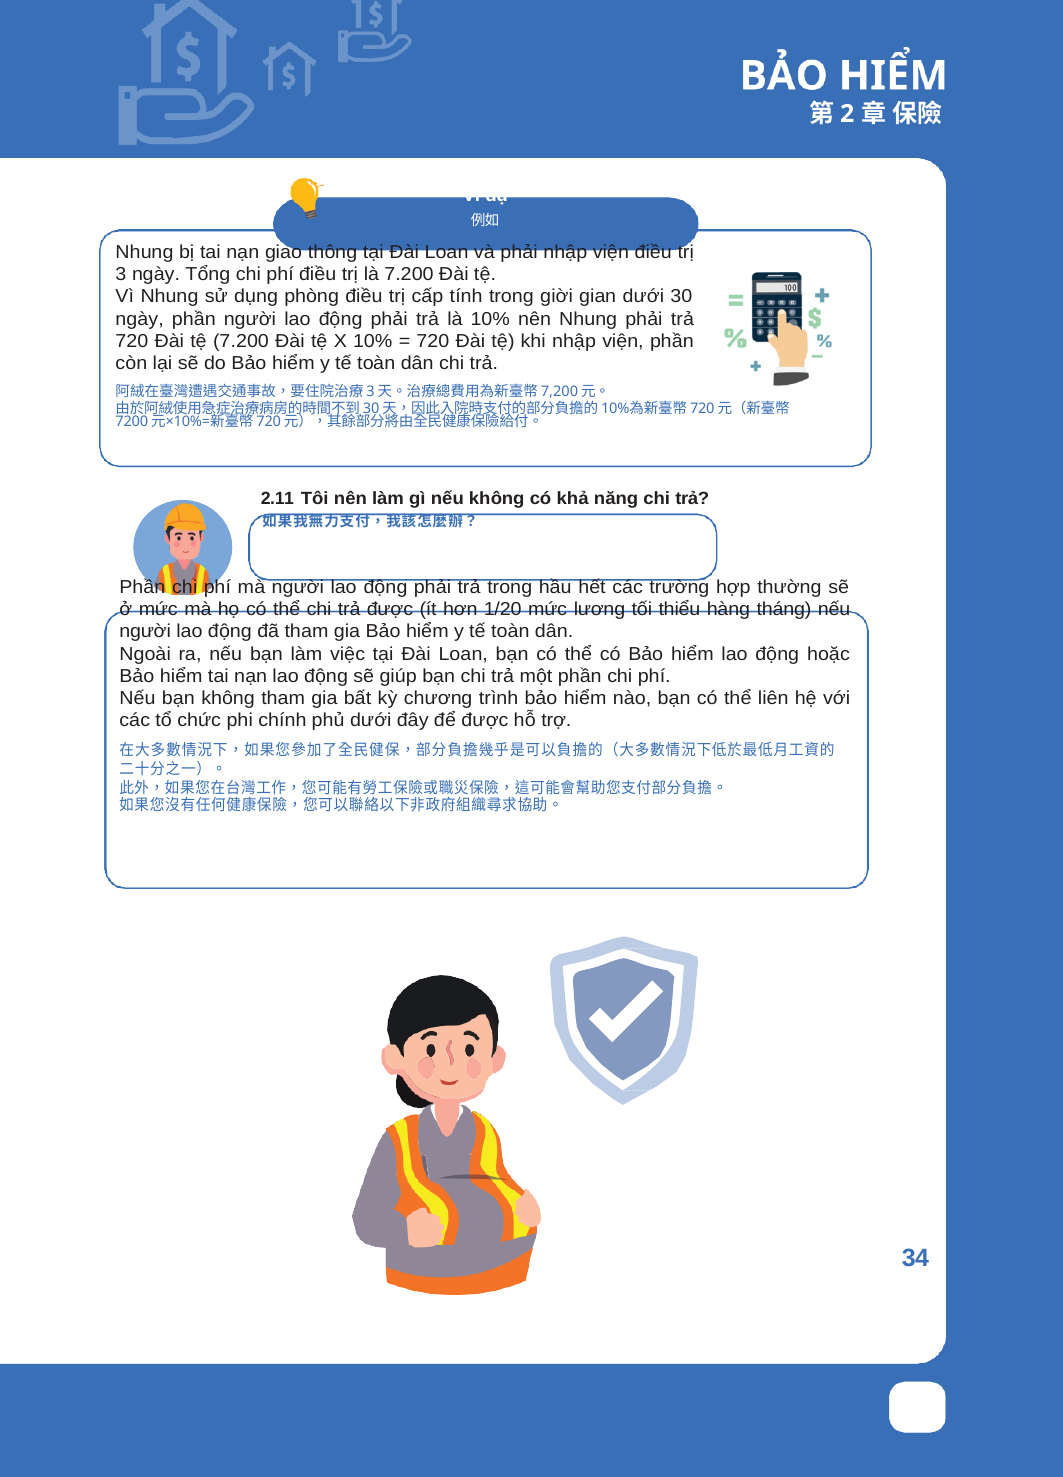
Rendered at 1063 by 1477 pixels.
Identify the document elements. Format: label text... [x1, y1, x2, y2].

text Phần chi phí mà người lao động phải trả trong hầu hết các trường hợp thường sẽ ở mức mà họ có thể chi trả được (ít hơn 1/20 mức lương tối thiểu hàng tháng) nếu người lao động đã tham gia Bảo hiểm y tế toàn dân. [119, 576, 850, 641]
text 第 2 章 保險 [71, 96, 942, 130]
text Nhung bị tai nạn giao thông tại Đài Loan và phải nhập viện điều trị 3 ngày. Tổng chi phí điều trị là 7.200 Đài tệ. [115, 241, 694, 284]
list Tôi nên làm gì nếu không có khả năng chi trả? [261, 488, 1017, 508]
text VIỆT NAM - ĐÀI LOAN 34 [653, 1243, 1017, 1272]
text 如果我無力支付，我該怎麼辦？ [262, 511, 1017, 531]
text 由於阿絨使用急症治療病房的時間不到30天，因此入院時支付的部分負擔的10%為新臺幣720元（新臺幣 7200元×10%=新臺幣720元），其餘部分將由全民健康保險給付。 [115, 401, 831, 431]
text 此外，如果您在台灣工作，您可能有勞工保險或職災保險，這可能會幫助您支付部分負擔。如果您沒有任何健康保險，您可以聯絡以下非政府組織尋求協助。 [119, 779, 739, 815]
text Nếu bạn không tham gia bất kỳ chương trình bảo hiểm nào, bạn có thể liên hệ với các tổ chức phi chính phủ dưới đây để được hỗ trợ. [119, 687, 850, 731]
picture [0, 0, 1063, 1477]
text 阿絨在臺灣遭遇交通事故，要住院治療3天。治療總費用為新臺幣7,200元。 [115, 379, 1017, 400]
text Ngoài ra, nếu bạn làm việc tại Đài Loan, bạn có thể có Bảo hiểm lao động hoặc Bảo hiểm tai nạn lao động sẽ giúp bạn chi trả một phần chi phí. [119, 642, 850, 686]
text 例如 [261, 206, 709, 230]
text Vì Nhung sử dụng phòng điều trị cấp tính trong giời gian dưới 30 ngày, phần người lao động phải trả là 10% nên Nhung phải trả 720 Đài tệ (7.200 Đài tệ X 10% = 720 Đài tệ) khi nhập viện, phần còn lại sẽ do Bảo hiểm y tế toàn dân chi trả. [115, 285, 694, 373]
text Ví dụ [261, 185, 709, 206]
text 在大多數情況下，如果您參加了全民健保，部分負擔幾乎是可以負擔的（大多數情況下低於最低月工資的二十分之一）。 [119, 740, 844, 779]
